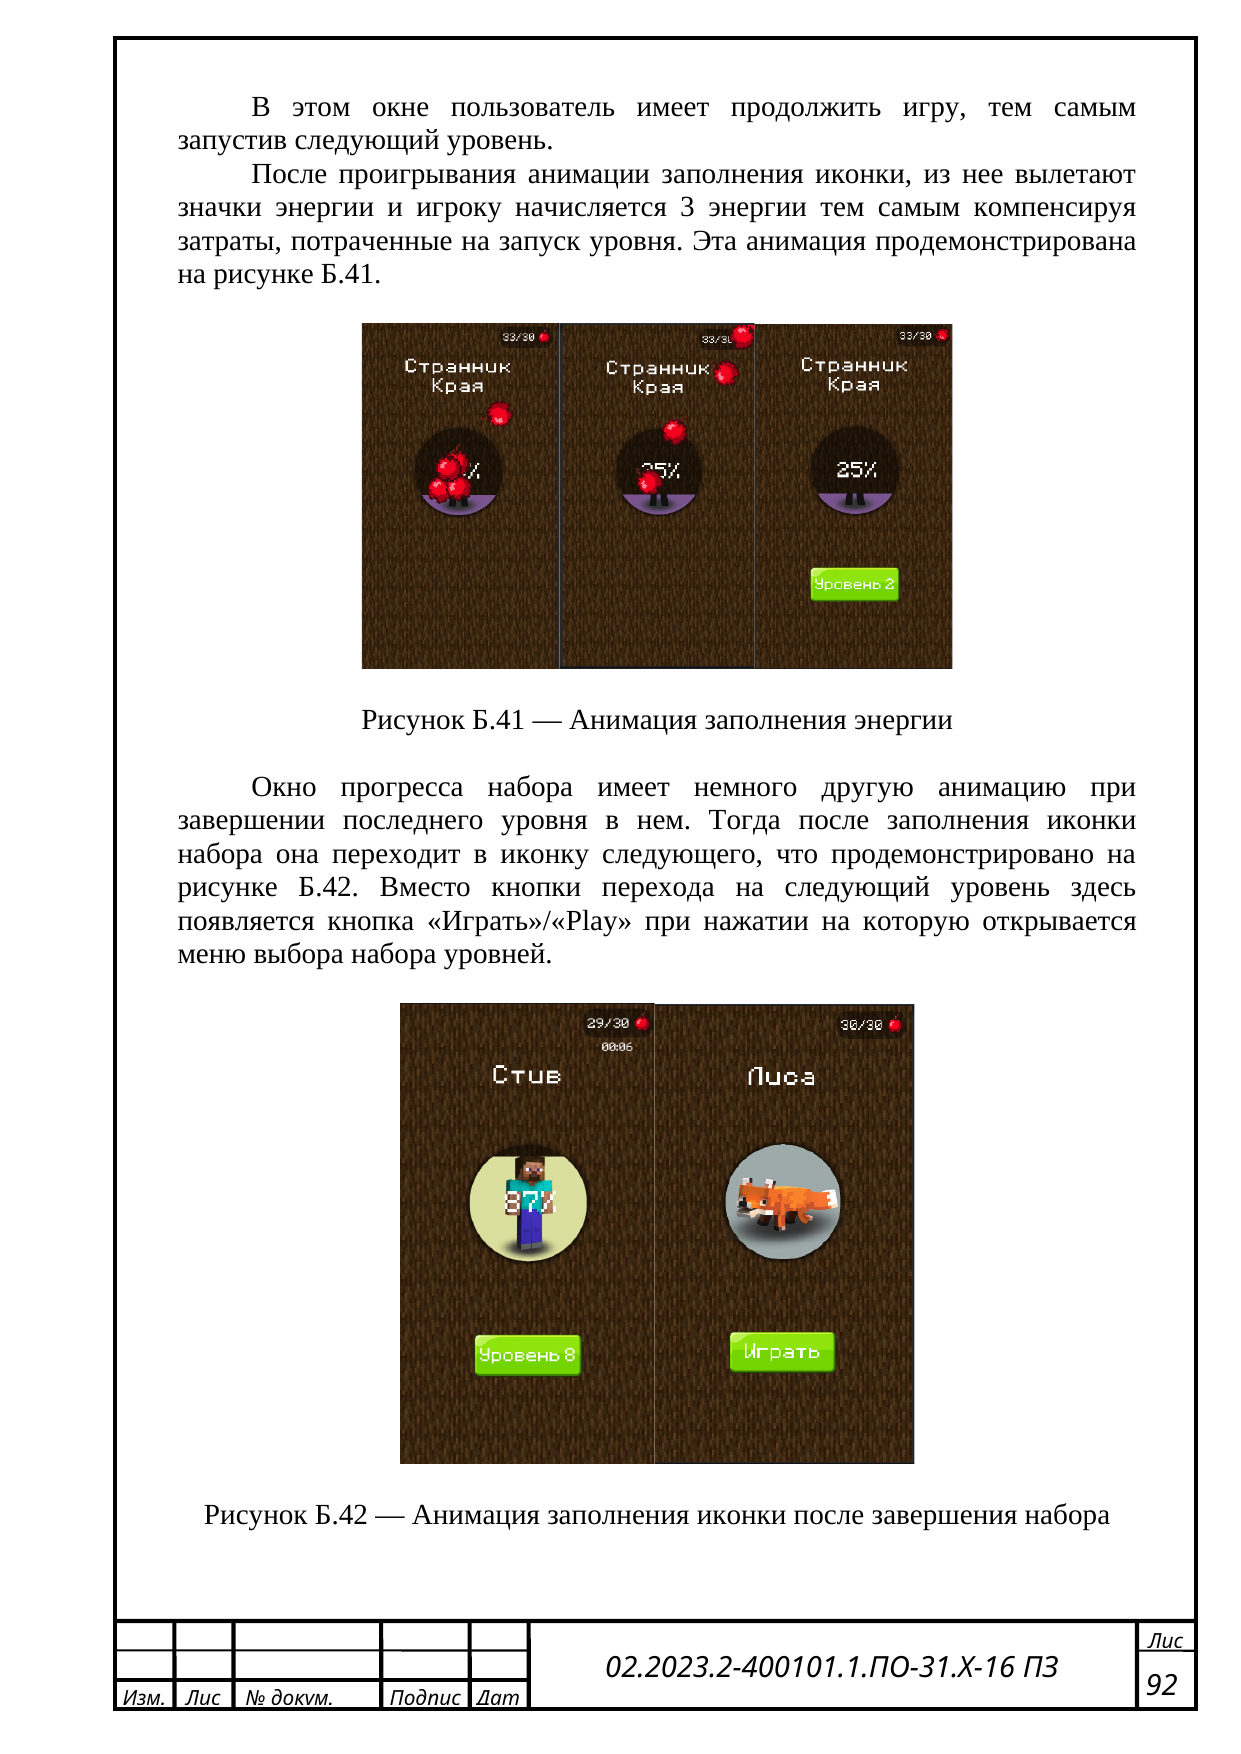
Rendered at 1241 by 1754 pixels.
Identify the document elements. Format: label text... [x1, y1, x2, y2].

text Окно прогресса набора имеет немного другую анимацию при завершении последнего уровня в нем. Тогда после заполнения иконки набора она переходит в иконку следующего, что продемонстрировано на рисунке Б.42. Вместо кнопки перехода на следующий уровень здесь появляется кнопка «Играть»/«Play» при нажатии на которую открывается меню выбора набора уровней. [177, 769, 1137, 970]
text Рисунок Б.41 — Анимация заполнения энергии [177, 702, 1137, 735]
picture [400, 1003, 915, 1464]
picture [361, 323, 953, 669]
text В этом окне пользователь имеет продолжить игру, тем самым запустив следующий уровень. [177, 89, 1137, 156]
text После проигрывания анимации заполнения иконки, из нее вылетают значки энергии и игроку начисляется 3 энергии тем самым компенсируя затраты, потраченные на запуск уровня. Эта анимация продемонстрирована на рисунке Б.41. [177, 156, 1137, 290]
text Рисунок Б.42 — Анимация заполнения иконки после завершения набора [177, 1497, 1137, 1531]
